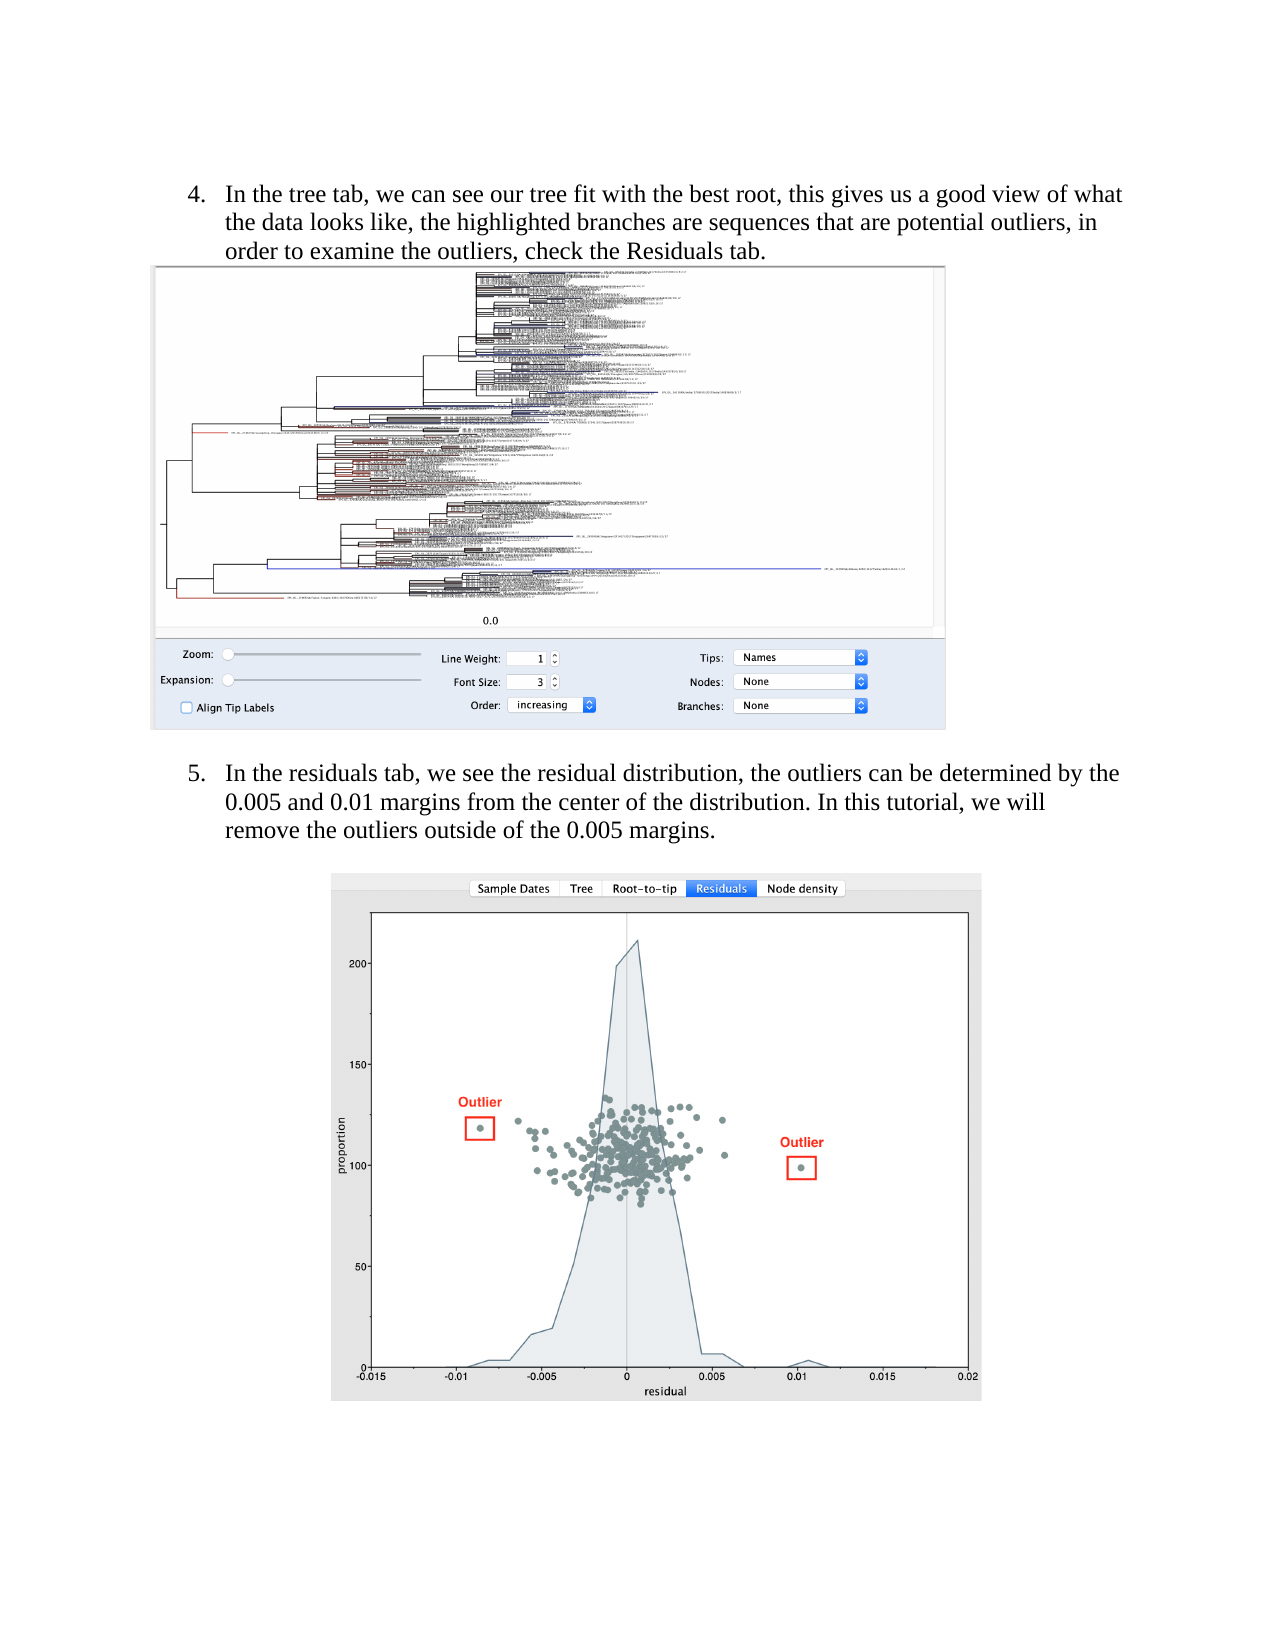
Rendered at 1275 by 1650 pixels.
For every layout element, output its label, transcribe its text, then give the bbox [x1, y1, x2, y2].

list In the tree tab, we can see our tree fit with the best root, this gives us a good view of what the data looks like, the highlighted branches are sequences that are potential outliers, in order to examine the outliers, check the Residuals tab. [187, 179, 1125, 265]
picture [150, 265, 946, 730]
picture [330, 873, 982, 1401]
list In the residuals tab, we see the residual distribution, the outliers can be determined by the 0.005 and 0.01 margins from the center of the distribution. In this tutorial, we will remove the outliers outside of the 0.005 margins. [187, 758, 1125, 844]
